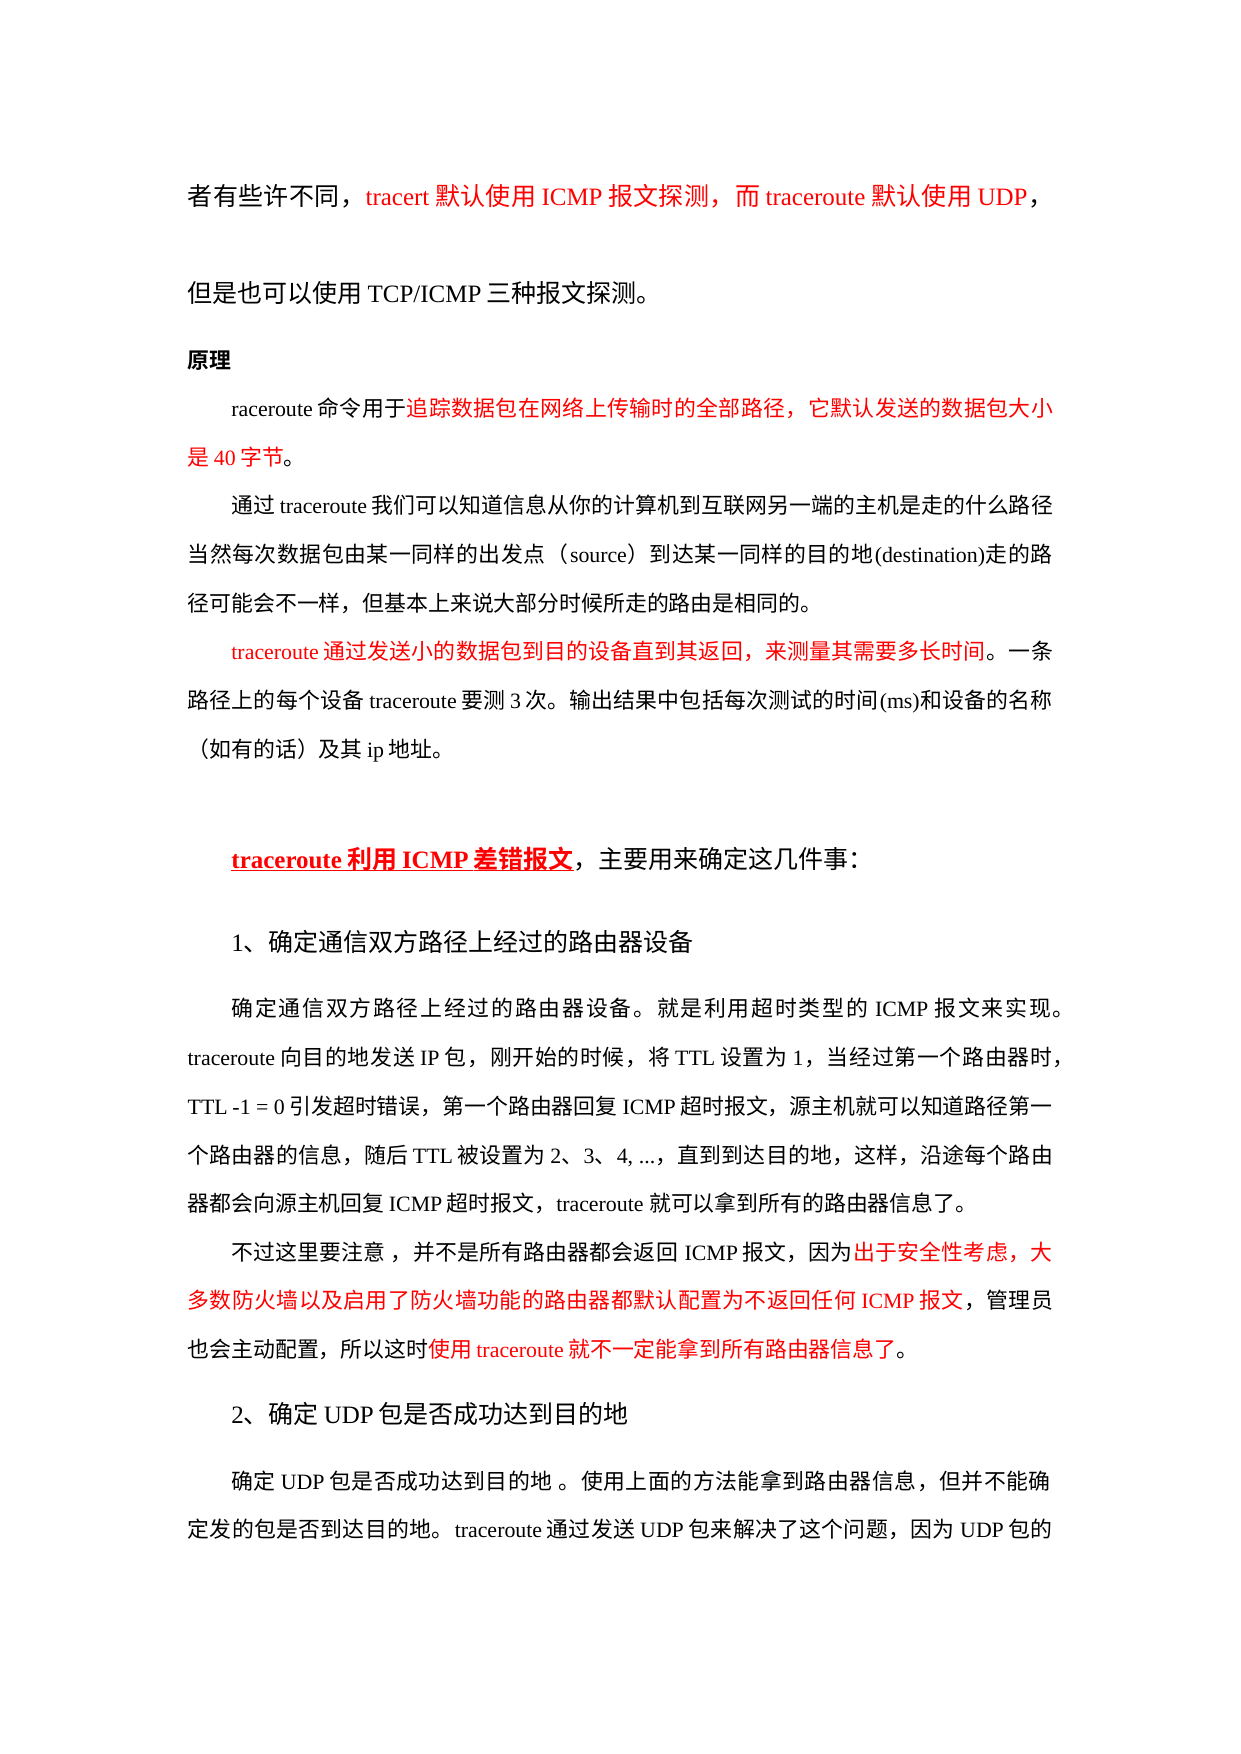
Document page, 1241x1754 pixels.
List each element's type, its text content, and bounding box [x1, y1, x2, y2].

text traceroute通过发送小的数据包到目的设备直到其返回，来测量其需要多长时间。一条路径上的每个设备traceroute要测3次。输出结果中包括每次测试的时间(ms)和设备的名称（如有的话）及其ip地址。 [187, 634, 1053, 764]
text 确定通信双方路径上经过的路由器设备。就是利用超时类型的ICMP报文来实现。traceroute向目的地发送IP包，刚开始的时候，将TTL设置为1，当经过第一个路由器时，TTL -1 = 0引发超时错误，第一个路由器回复ICMP超时报文，源主机就可以知道路径第一个路由器的信息，随后TTL被设置为2、3、4, ...，直到到达目的地，这样，沿途每个路由器都会向源主机回复ICMP超时报文，traceroute 就可以拿到所有的路由器信息了。 [187, 991, 1053, 1218]
text traceroute利用ICMP差错报文，主要用来确定这几件事： [187, 825, 1053, 890]
text 通过traceroute我们可以知道信息从你的计算机到互联网另一端的主机是走的什么路径。当然每次数据包由某一同样的出发点（source）到达某一同样的目的地(destination)走的路径可能会不一样，但基本上来说大部分时候所走的路由是相同的。 [187, 488, 1053, 618]
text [187, 1463, 1053, 1544]
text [187, 162, 1053, 324]
list 确定通信双方路径上经过的路由器设备 [187, 908, 1053, 973]
subtitle 原理 [187, 343, 1053, 375]
list 确定UDP包是否成功达到目的地 [187, 1380, 1053, 1445]
text raceroute命令用于追踪数据包在网络上传输时的全部路径，它默认发送的数据包大小是40字节。 [187, 391, 1053, 472]
text 不过这里要注意 ，并不是所有路由器都会返回ICMP报文，因为出于安全性考虑，大多数防火墙以及启用了防火墙功能的路由器都默认配置为不返回任何ICMP报文，管理员也会主动配置，所以这时使用traceroute就不一定能拿到所有路由器信息了。 [187, 1234, 1053, 1364]
